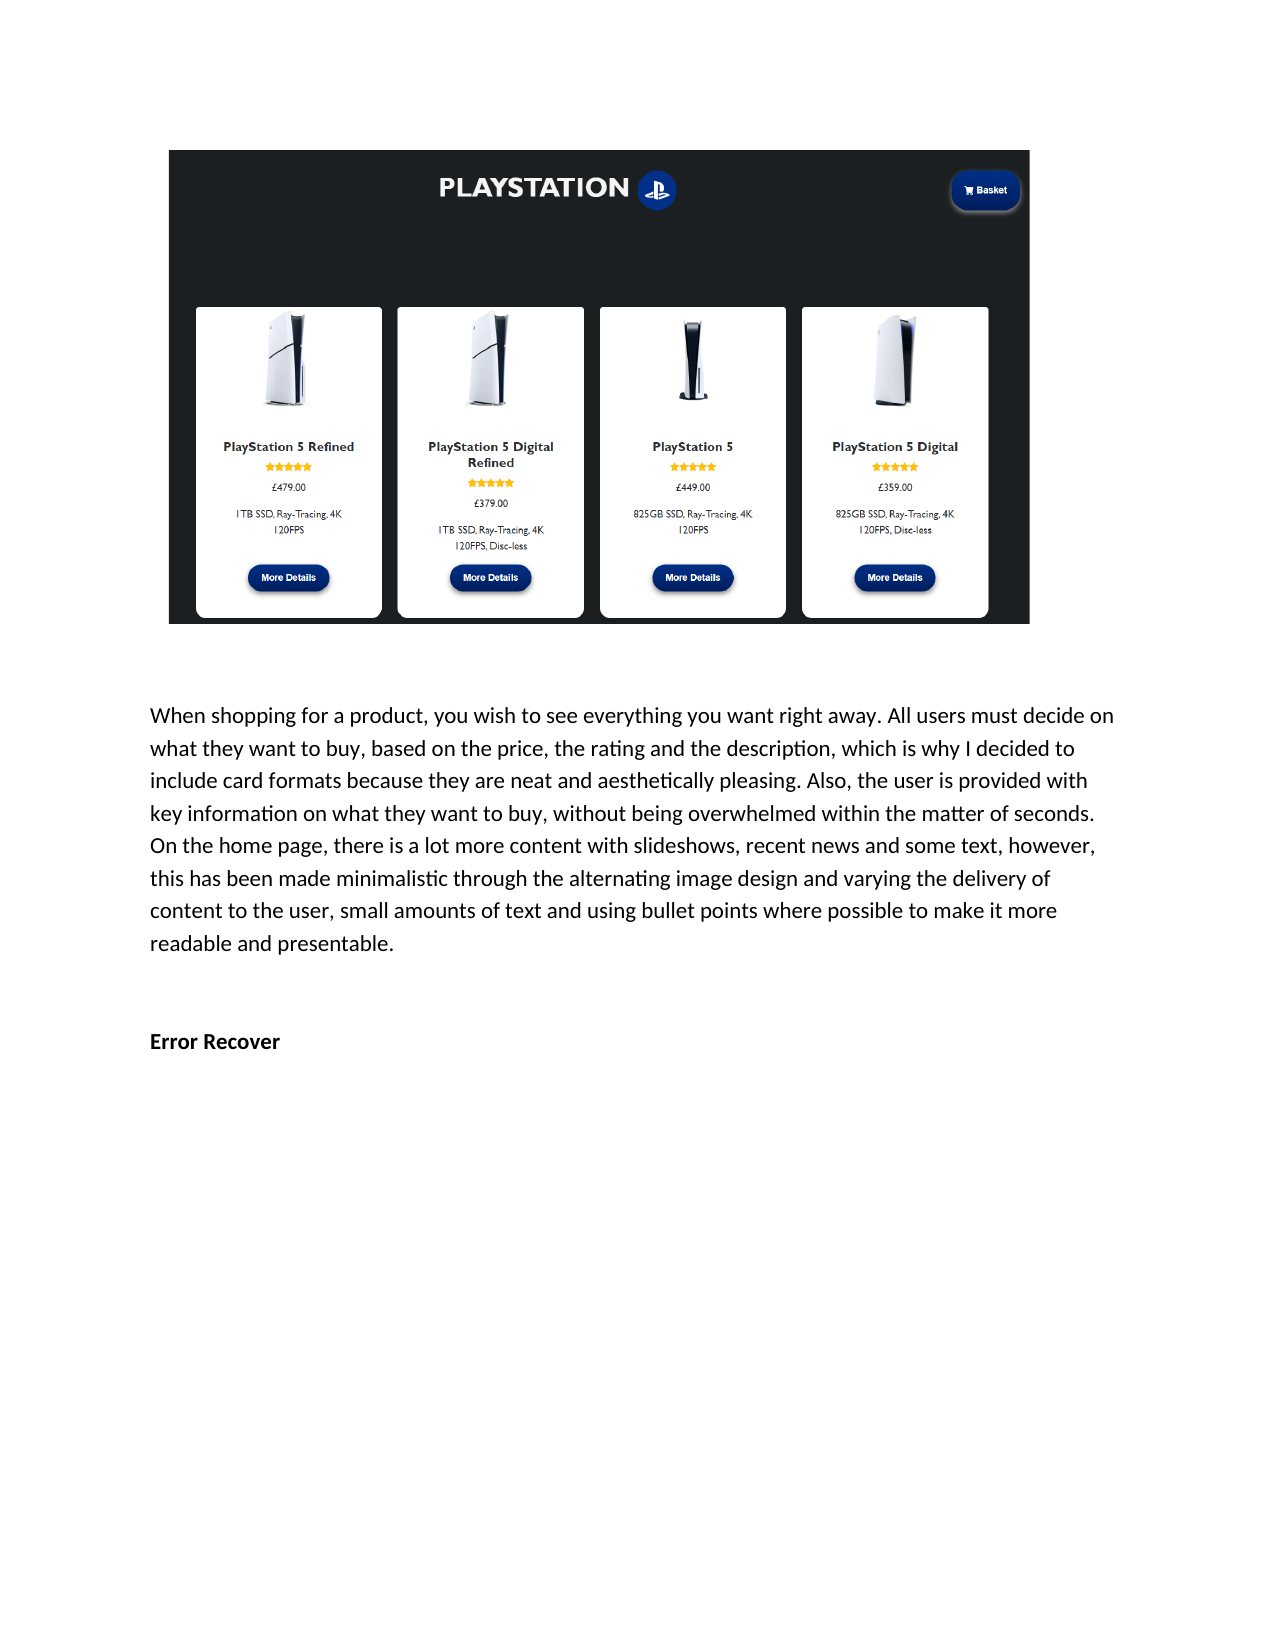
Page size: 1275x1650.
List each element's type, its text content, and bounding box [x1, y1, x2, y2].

text Error Recover [150, 1027, 1125, 1056]
text When shopping for a product, you wish to see everything you want right away. All users must decide on what they want to buy, based on the price, the rating and the description, which is why I decided to include card formats because they are neat and aesthetically pleasing. Also, the user is provided with key information on what they want to buy, without being overwhelmed within the matter of seconds. On the home page, there is a lot more content with slideshows, recent news and some text, however, this has been made minimalistic through the alternating image design and varying the delivery of content to the user, small amounts of text and using bullet points where possible to make it more readable and presentable. [150, 702, 1125, 957]
